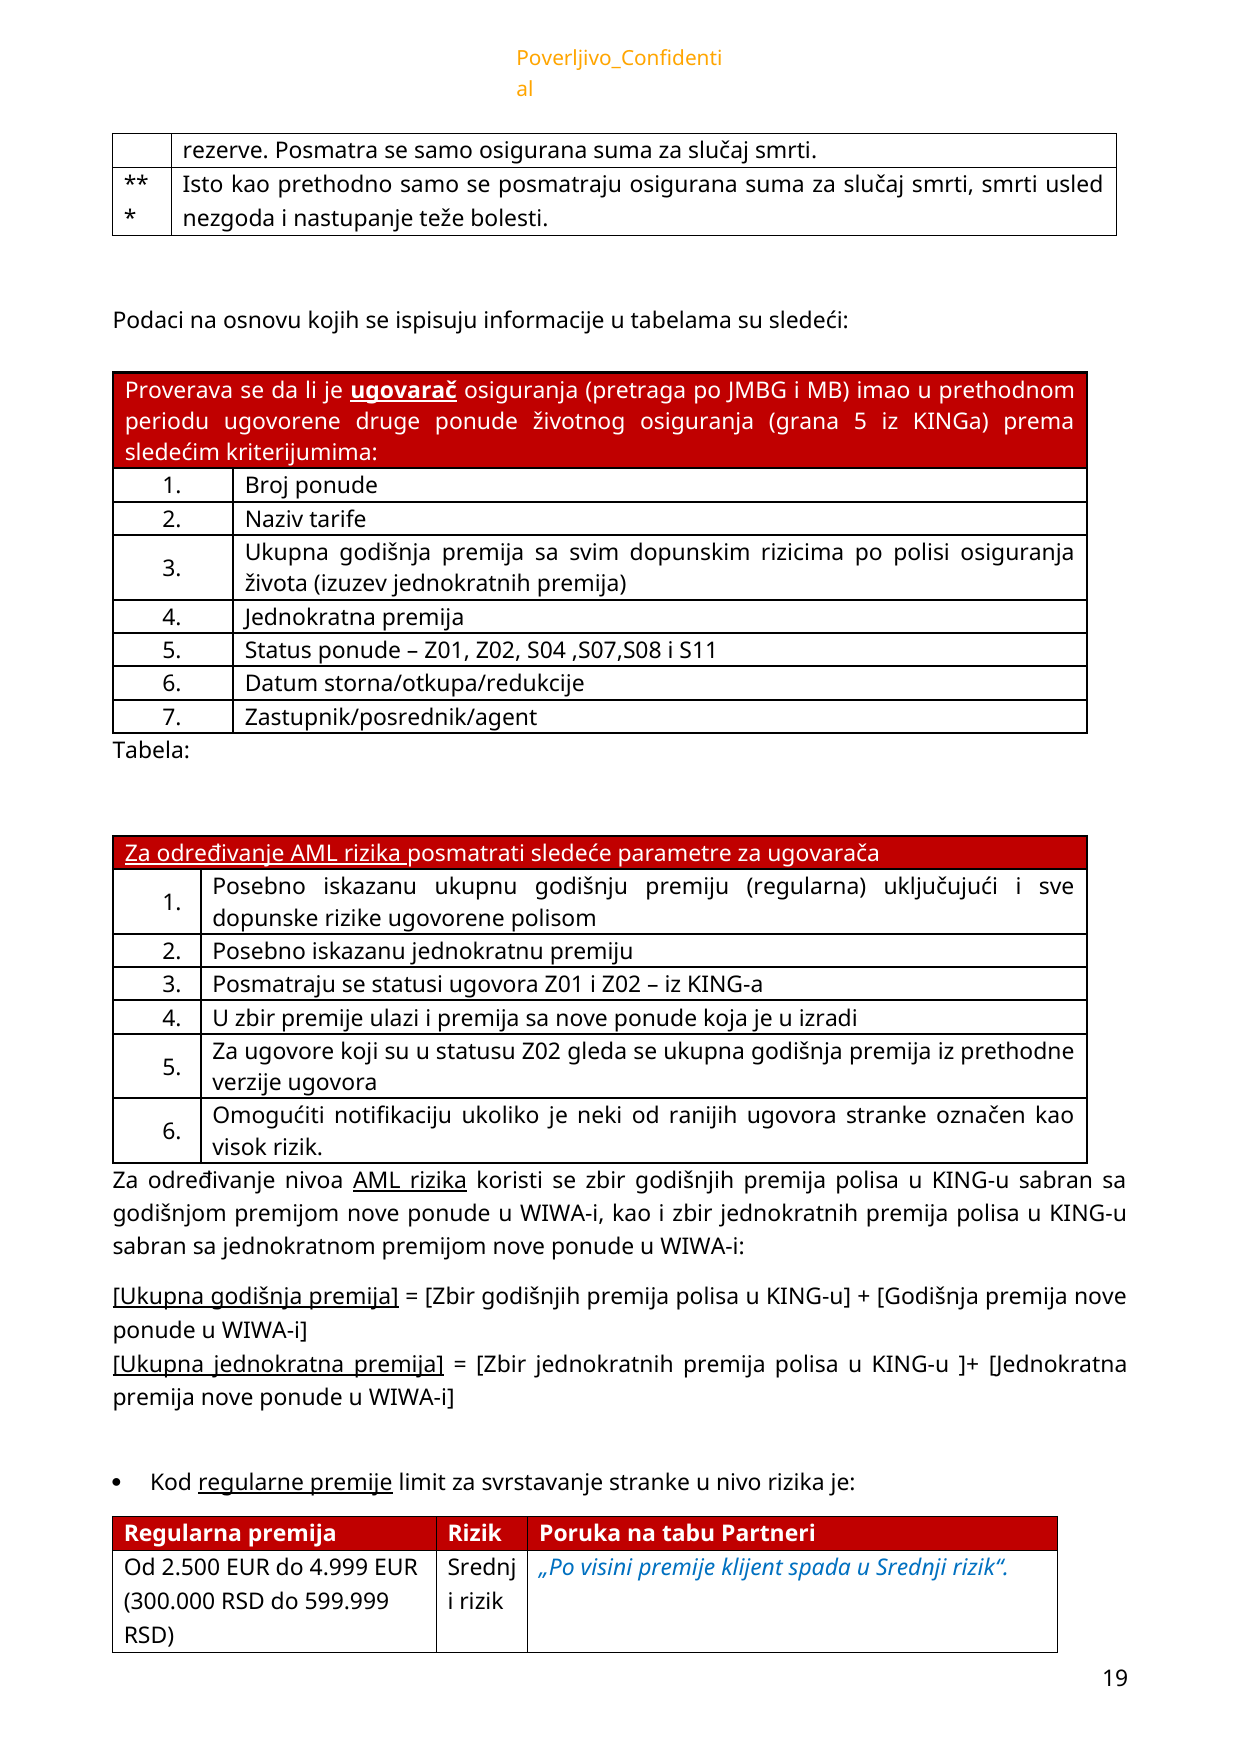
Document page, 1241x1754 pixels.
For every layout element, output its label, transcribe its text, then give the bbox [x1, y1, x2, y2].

table_cell „Po visini premije klijent spada u Srednji rizik“. [528, 1551, 1057, 1652]
table_cell [114, 1035, 200, 1097]
table_cell ** [113, 134, 171, 167]
table_cell Posebno iskazanu jednokratnu premiju [202, 935, 1086, 966]
table_cell Omogućiti notifikaciju ukoliko je neki od ranijih ugovora stranke označen kao visok rizik. [202, 1099, 1086, 1162]
table_cell [114, 870, 200, 933]
table_cell [114, 536, 232, 598]
table_cell Posebno iskazanu ukupnu godišnju premiju (regularna) uključujući i sve dopunske rizike ugovorene polisom [202, 870, 1086, 933]
table_header Poruka na tabu Partneri [528, 1517, 1057, 1550]
table_cell Jednokratna premija [234, 601, 1086, 632]
table_cell Datum storna/otkupa/redukcije [234, 667, 1086, 698]
table_cell Isto kao prethodno samo se posmatraju osigurana suma za slučaj smrti, smrti usled nezgoda i nastupanje teže bolesti. [172, 168, 1116, 235]
table_cell *** [113, 168, 171, 235]
table_cell [114, 1099, 200, 1162]
table_cell Zastupnik/posrednik/agent [234, 701, 1086, 732]
table_header Proverava se da li je ugovarač osiguranja (pretraga po JMBG i MB) imao u prethodnom periodu ugovorene druge ponude životnog osiguranja (grana 5 iz KINGa) prema sledećim kriterijumima: [114, 374, 1086, 467]
table_cell [114, 667, 232, 698]
table_cell Posmatraju se statusi ugovora Z01 i Z02 – iz KING-a [202, 968, 1086, 999]
table_cell [114, 935, 200, 966]
table_cell [114, 634, 232, 665]
table_cell Ukupna godišnja premija sa svim dopunskim rizicima po polisi osiguranja života (izuzev jednokratnih premija) [234, 536, 1086, 598]
table_cell [114, 503, 232, 534]
table_cell Za ugovore koji su u statusu Z02 gleda se ukupna godišnja premija iz prethodne verzije ugovora [202, 1035, 1086, 1097]
table_cell Od 2.500 EUR do 4.999 EUR (300.000 RSD do 599.999 RSD) [113, 1551, 436, 1652]
table_cell U zbir premije ulazi i premija sa nove ponude koja je u izradi [202, 1001, 1086, 1033]
table_header Regularna premija [113, 1517, 436, 1550]
table_cell [114, 469, 232, 501]
table_cell Status ponude – Z01, Z02, S04 ,S07,S08 i S11 [234, 634, 1086, 665]
text Tabela: [112, 734, 1128, 765]
text [Ukupna jednokratna premija] = [Zbir jednokratnih premija polisa u KING-u ]+ [Jednokratna premija nove ponude u WIWA-i] [112, 1347, 1128, 1412]
table_cell Naziv tarife [234, 503, 1086, 534]
table_header Rizik [437, 1517, 527, 1550]
table_cell [114, 701, 232, 732]
table_header Za određivanje AML rizika posmatrati sledeće parametre za ugovarača [114, 837, 1086, 868]
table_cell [172, 134, 1116, 167]
table_cell [114, 1001, 200, 1033]
table_cell [114, 968, 200, 999]
table_cell [114, 601, 232, 632]
text [Ukupna godišnja premija] = [Zbir godišnjih premija polisa u KING-u] + [Godišnja premija nove ponude u WIWA-i] [112, 1280, 1128, 1345]
text Podaci na osnovu kojih se ispisuju informacije u tabelama su sledeći: [112, 304, 1128, 335]
table_cell Srednji rizik [437, 1551, 527, 1652]
list Kod regularne premije limit za svrstavanje stranke u nivo rizika je: [112, 1465, 1128, 1497]
text Za određivanje nivoa AML rizika koristi se zbir godišnjih premija polisa u KING-u sabran sa godišnjom premijom nove ponude u WIWA-i, kao i zbir jednokratnih premija polisa u KING-u sabran sa jednokratnom premijom nove ponude u WIWA-i: [112, 1164, 1128, 1261]
table_cell Broj ponude [234, 469, 1086, 501]
